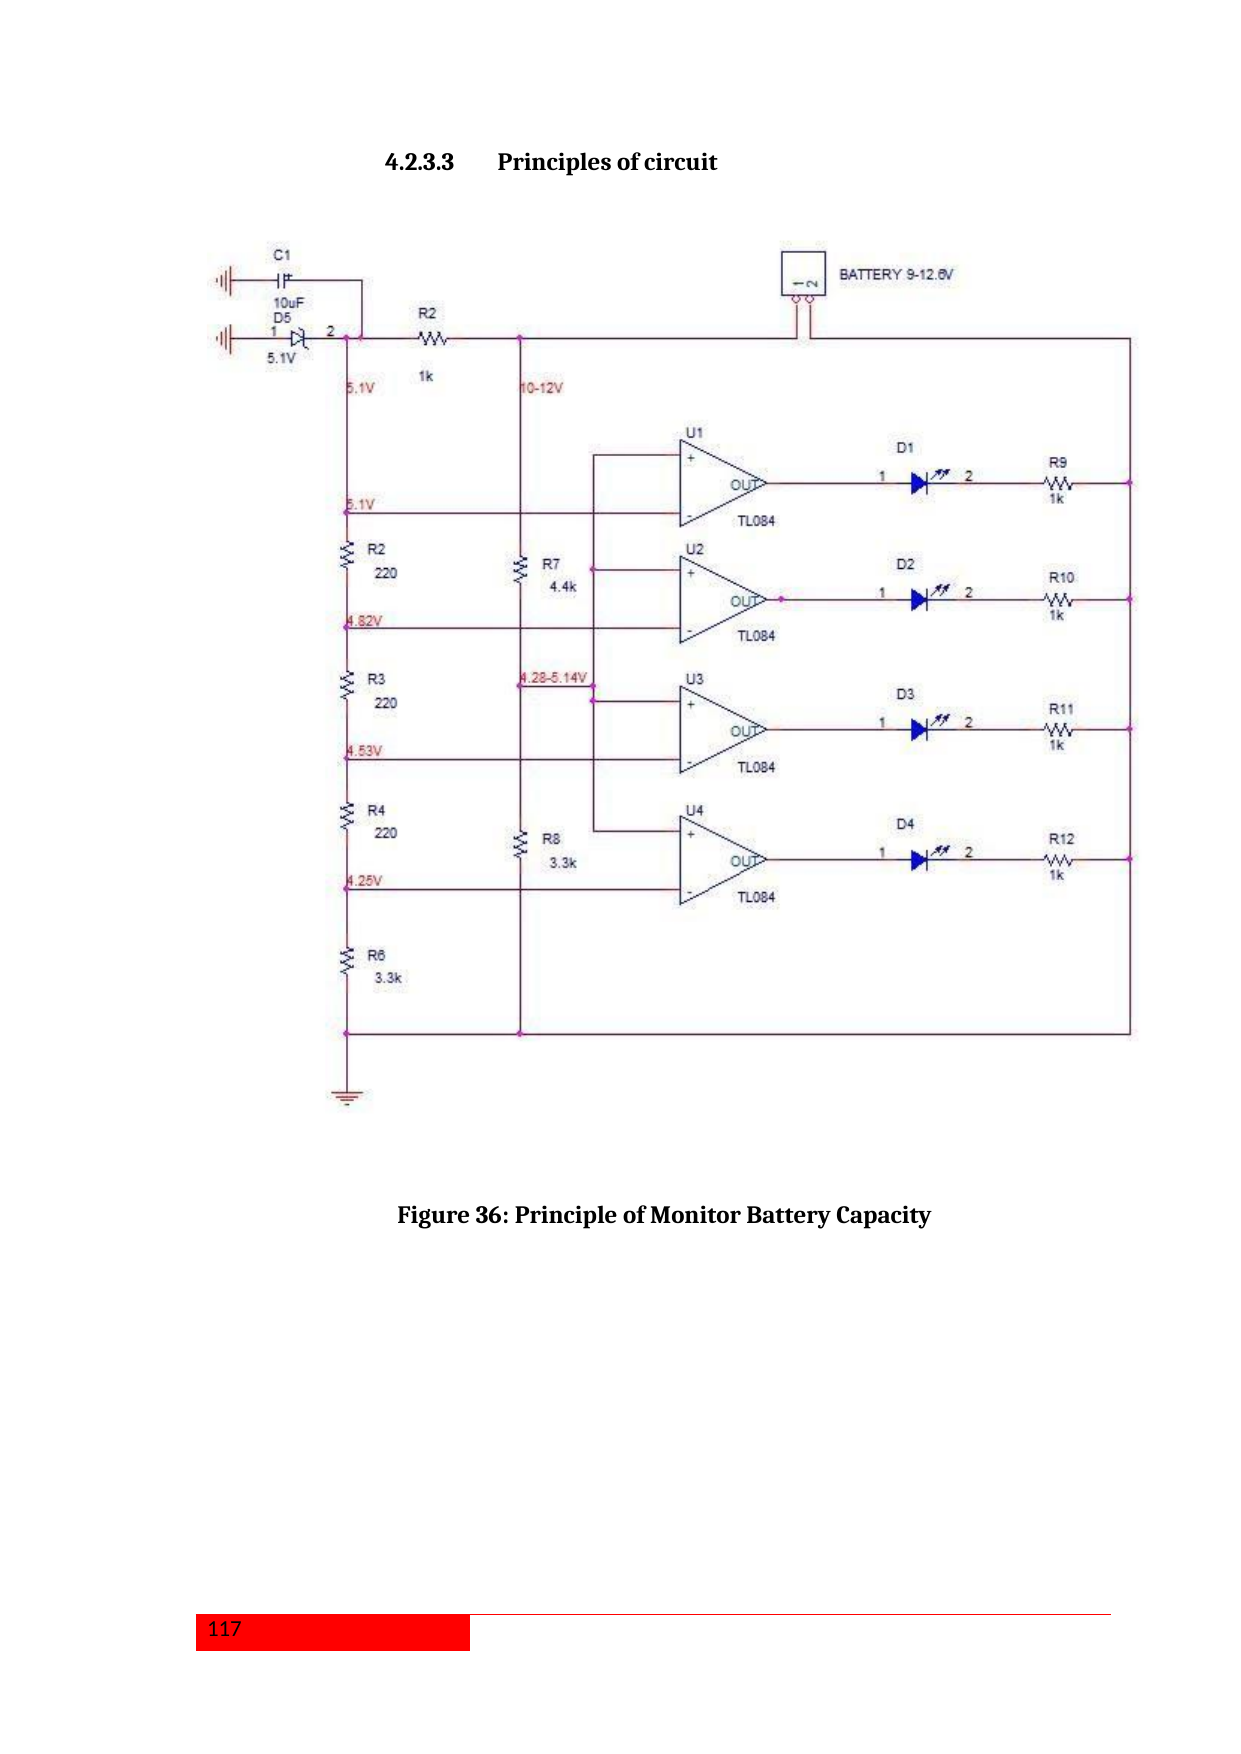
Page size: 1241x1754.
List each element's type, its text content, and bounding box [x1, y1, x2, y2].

subtitle Principles of circuit [385, 148, 1122, 176]
picture [206, 240, 1182, 1125]
list Figure 36: Principle of Monitor Battery Capacity [207, 1201, 1122, 1230]
